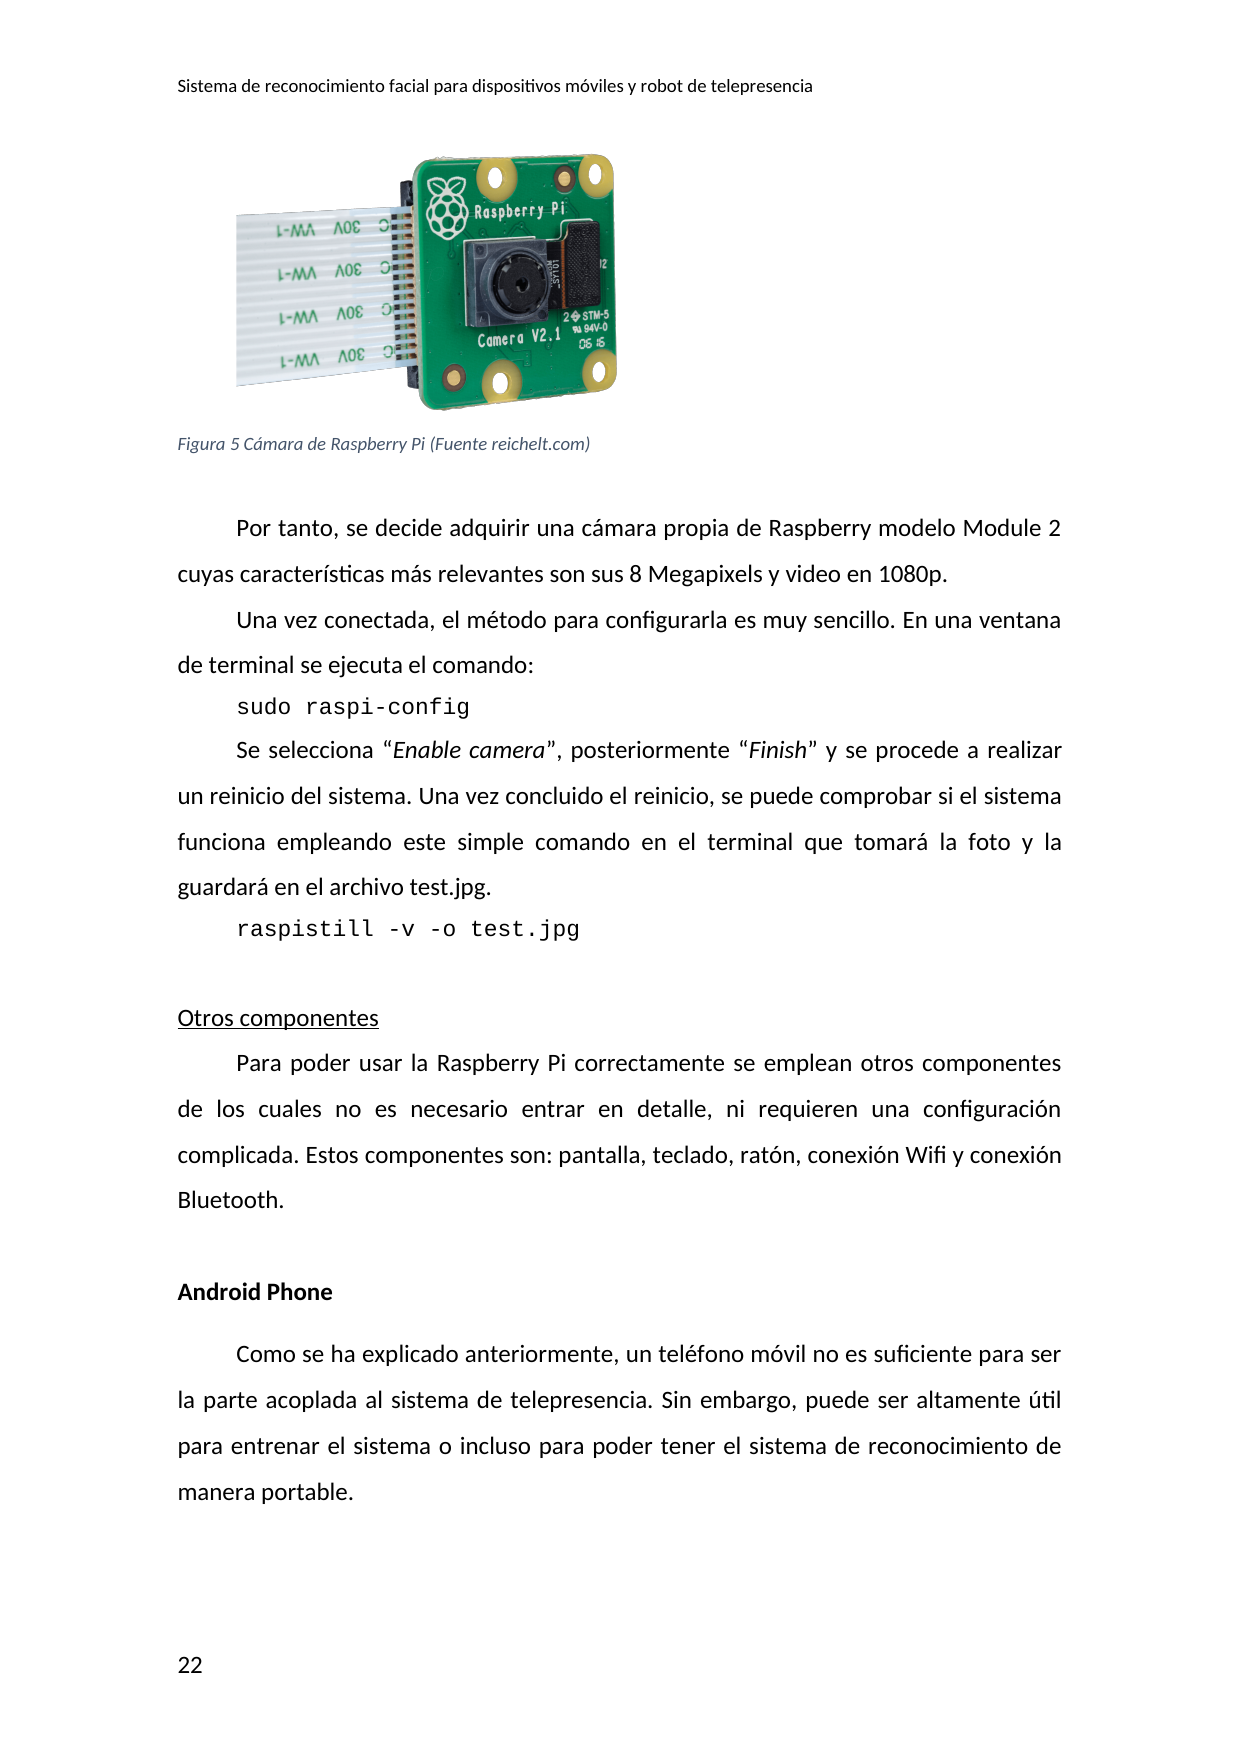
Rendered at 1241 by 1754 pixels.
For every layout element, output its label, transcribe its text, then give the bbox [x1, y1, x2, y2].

text Para poder usar la Raspberry Pi correctamente se emplean otros componentes de los cuales no es necesario entrar en detalle, ni requieren una configuración complicada. Estos componentes son: pantalla, teclado, ratón, conexión Wifi y conexión Bluetooth. [177, 1047, 1063, 1215]
text Como se ha explicado anteriormente, un teléfono móvil no es suficiente para ser la parte acoplada al sistema de telepresencia. Sin embargo, puede ser altamente útil para entrenar el sistema o incluso para poder tener el sistema de reconocimiento de manera portable. [177, 1338, 1063, 1506]
text Una vez conectada, el método para configurarla es muy sencillo. En una ventana de terminal se ejecuta el comando: [177, 604, 1063, 680]
text Se selecciona “Enable camera”, posteriormente “Finish” y se procede a realizar un reinicio del sistema. Una vez concluido el reinicio, se puede comprobar si el sistema funciona empleando este simple comando en el terminal que tomará la foto y la guardará en el archivo test.jpg. [177, 734, 1063, 902]
text Otros componentes [177, 1002, 1063, 1032]
text raspistill -v -o test.jpg [177, 917, 1063, 943]
text Por tanto, se decide adquirir una cámara propia de Raspberry modelo Module 2 cuyas características más relevantes son sus 8 Megapixels y video en 1080p. [177, 512, 1063, 589]
text sudo raspi-config [177, 695, 1063, 721]
picture [236, 147, 623, 418]
text Android Phone [177, 1276, 1063, 1307]
